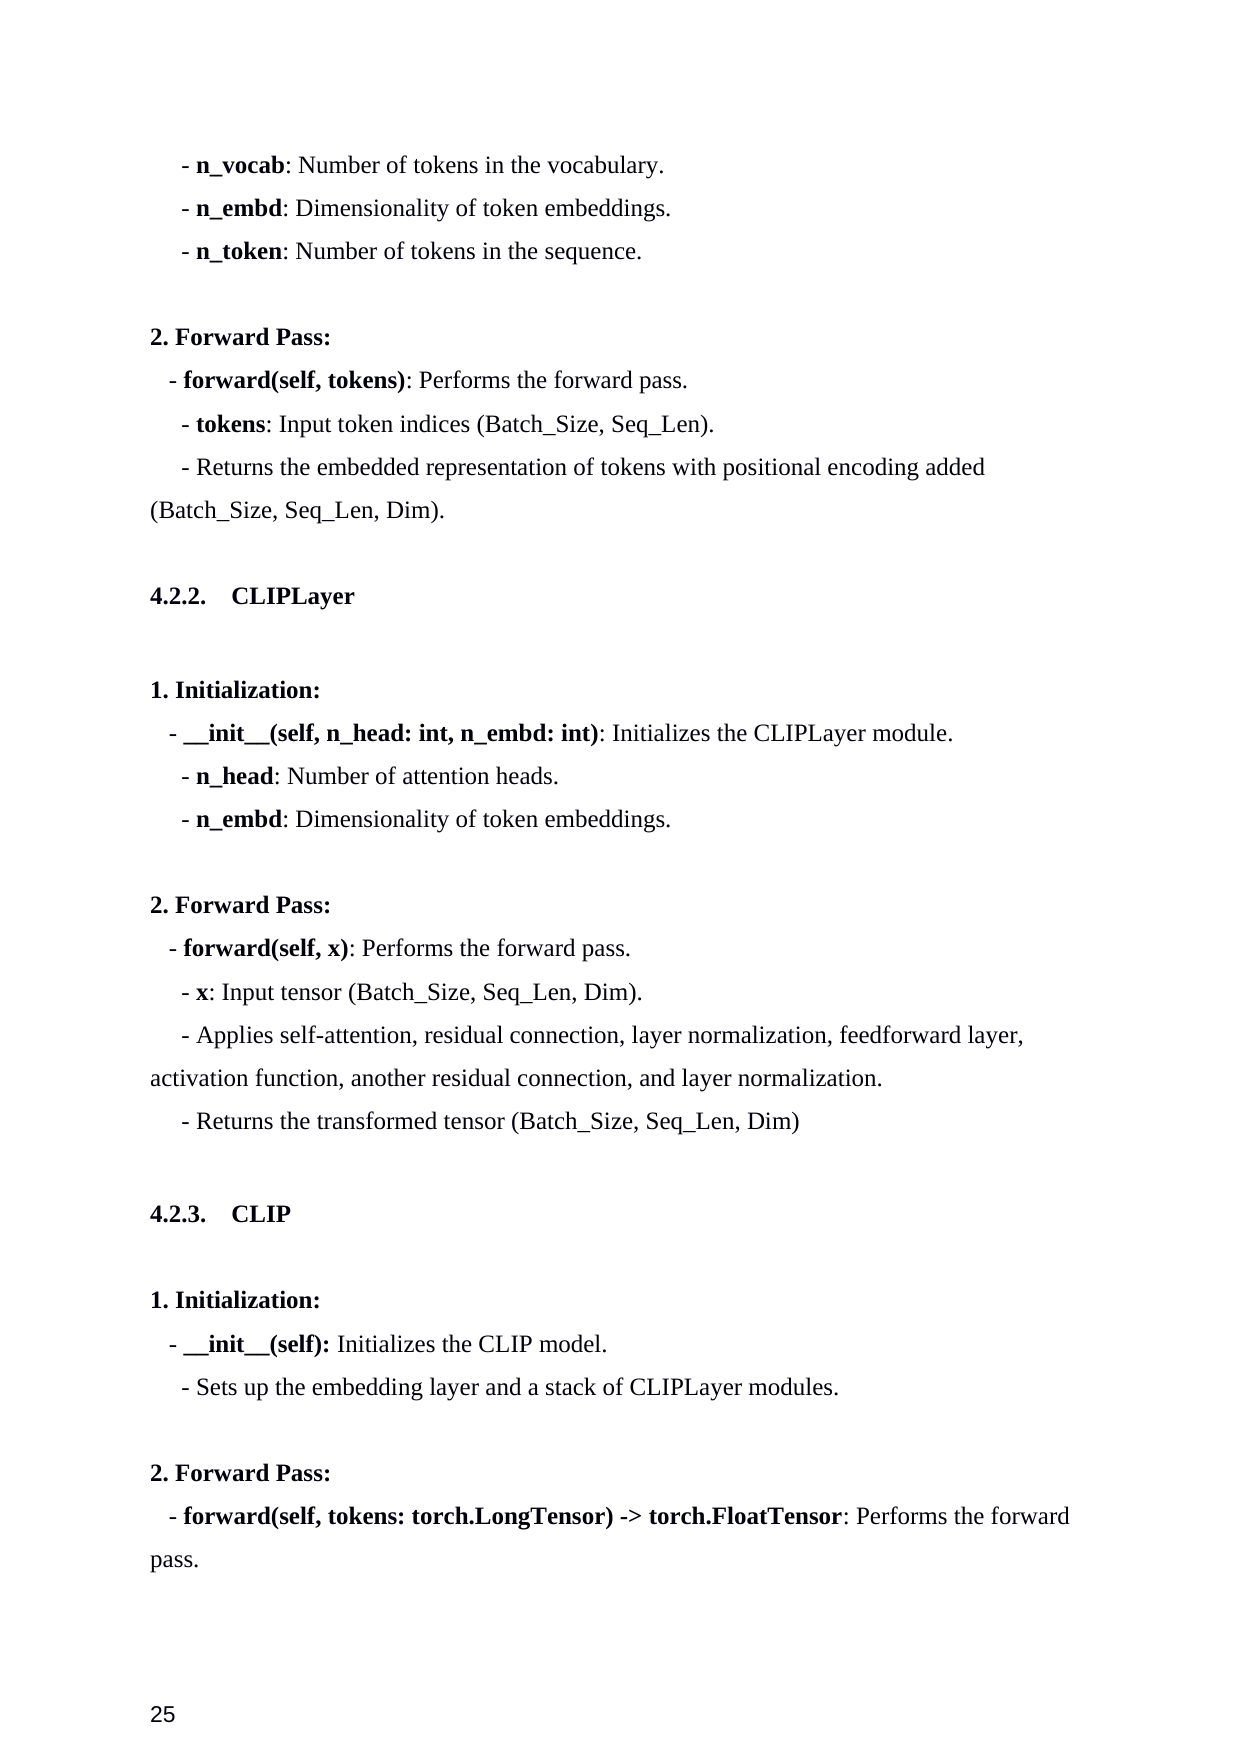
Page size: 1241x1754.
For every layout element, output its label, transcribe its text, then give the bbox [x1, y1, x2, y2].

text - n_vocab: Number of tokens in the vocabulary. [150, 150, 1090, 179]
text 4.2.2. CLIPLayer [150, 581, 1090, 610]
text 1. Initialization: [150, 1286, 1090, 1314]
text - Applies self-attention, residual connection, layer normalization, feedforward layer, activation function, another residual connection, and layer normalization. [150, 1020, 1090, 1092]
text - forward(self, x): Performs the forward pass. [150, 933, 1090, 962]
text - __init__(self): Initializes the CLIP model. [150, 1329, 1090, 1357]
text - n_embd: Dimensionality of token embeddings. [150, 804, 1090, 833]
text - n_head: Number of attention heads. [150, 761, 1090, 790]
text 2. Forward Pass: [150, 890, 1090, 919]
text - __init__(self, n_head: int, n_embd: int): Initializes the CLIPLayer module. [150, 718, 1090, 747]
text - forward(self, tokens: torch.LongTensor) -> torch.FloatTensor: Performs the forward pass. [150, 1501, 1090, 1573]
text 1. Initialization: [150, 675, 1090, 703]
text 4.2.3. CLIP [150, 1199, 1090, 1228]
text - x: Input tensor (Batch_Size, Seq_Len, Dim). [150, 977, 1090, 1005]
text - Returns the embedded representation of tokens with positional encoding added (Batch_Size, Seq_Len, Dim). [150, 452, 1090, 524]
text 2. Forward Pass: [150, 322, 1090, 351]
text - Returns the transformed tensor (Batch_Size, Seq_Len, Dim) [150, 1106, 1090, 1135]
text - n_embd: Dimensionality of token embeddings. [150, 193, 1090, 222]
text 2. Forward Pass: [150, 1458, 1090, 1487]
text - Sets up the embedding layer and a stack of CLIPLayer modules. [150, 1372, 1090, 1401]
text - forward(self, tokens): Performs the forward pass. [150, 366, 1090, 394]
text - n_token: Number of tokens in the sequence. [150, 236, 1090, 265]
text - tokens: Input token indices (Batch_Size, Seq_Len). [150, 409, 1090, 437]
